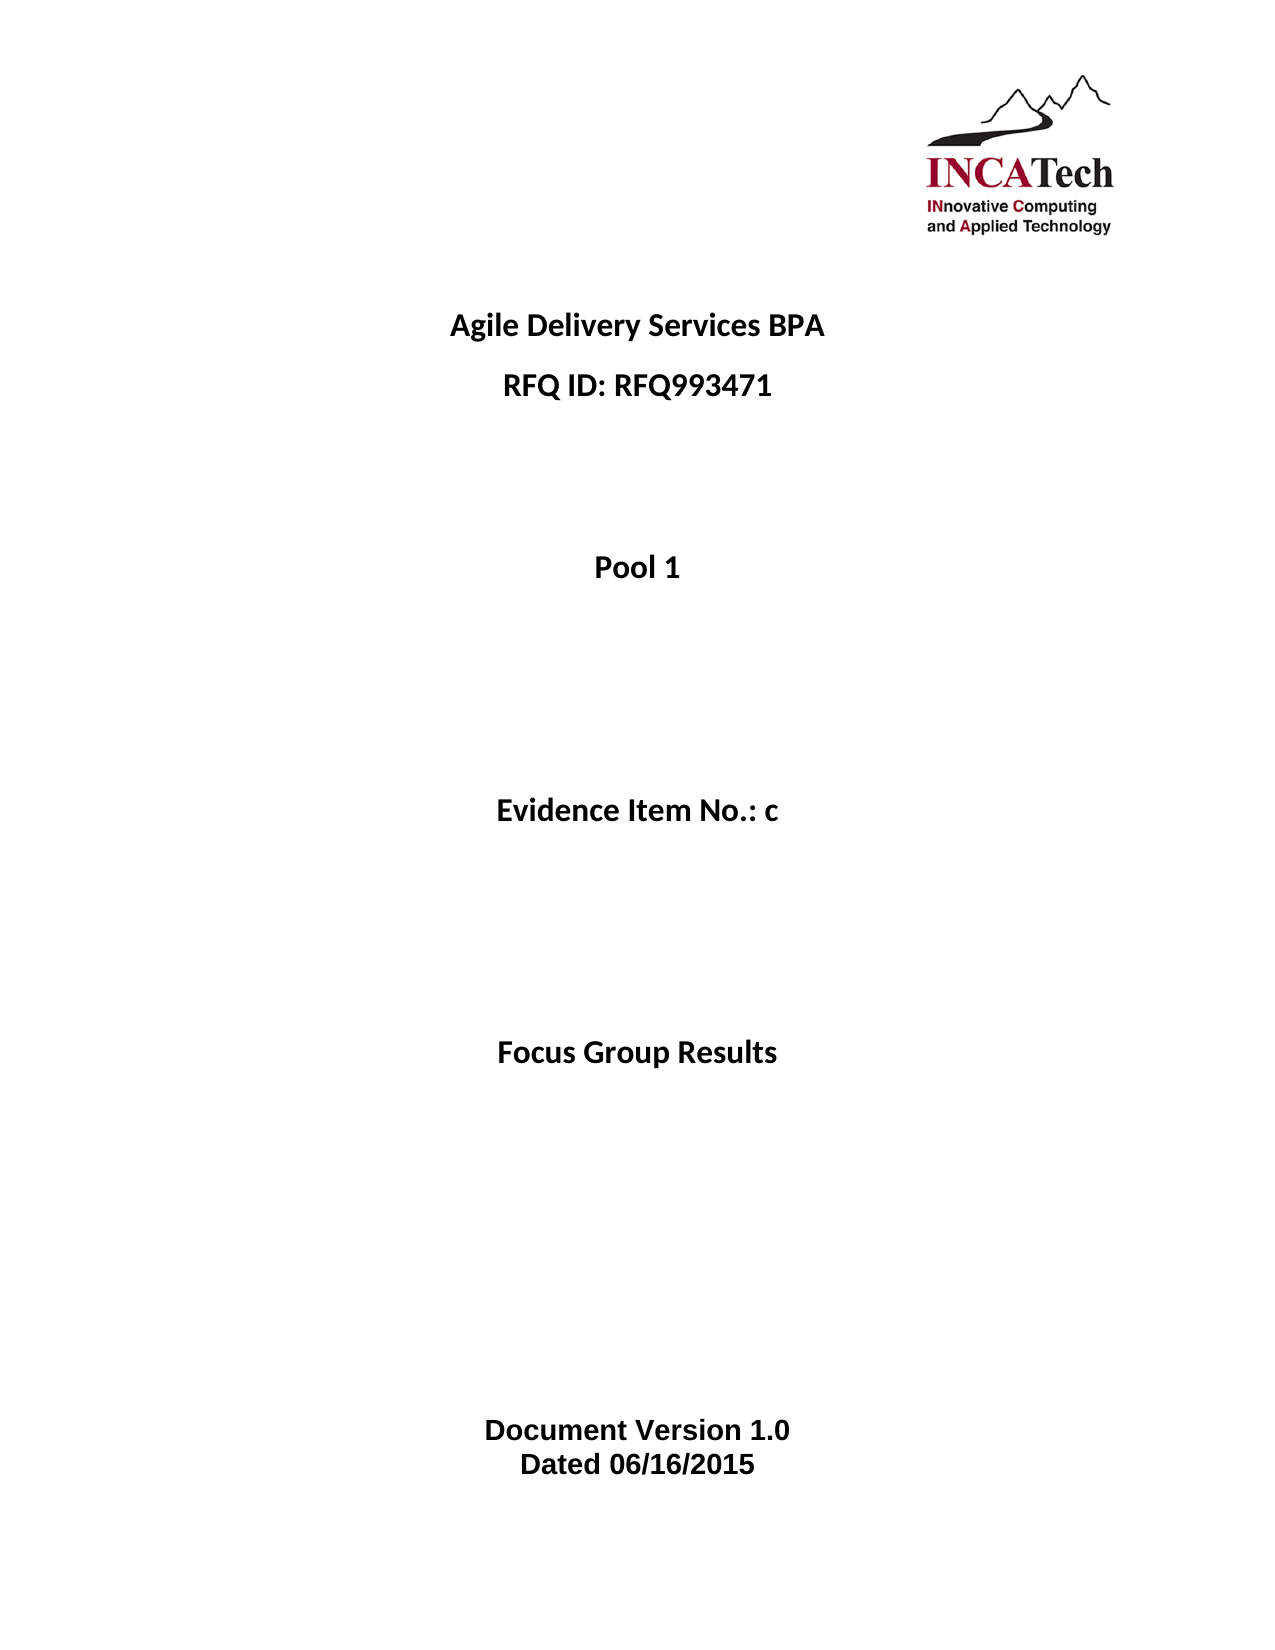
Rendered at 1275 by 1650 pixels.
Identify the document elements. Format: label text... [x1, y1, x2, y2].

title Document Version 1.0 [150, 1413, 1125, 1447]
text RFQ ID: RFQ993471 [150, 364, 1125, 405]
text Focus Group Results [150, 1031, 1125, 1072]
text Evidence Item No.: c [150, 789, 1125, 829]
text Pool 1 [150, 546, 1125, 587]
title Dated 06/16/2015 [150, 1447, 1125, 1481]
picture [912, 75, 1125, 243]
text Agile Delivery Services BPA [150, 304, 1125, 344]
